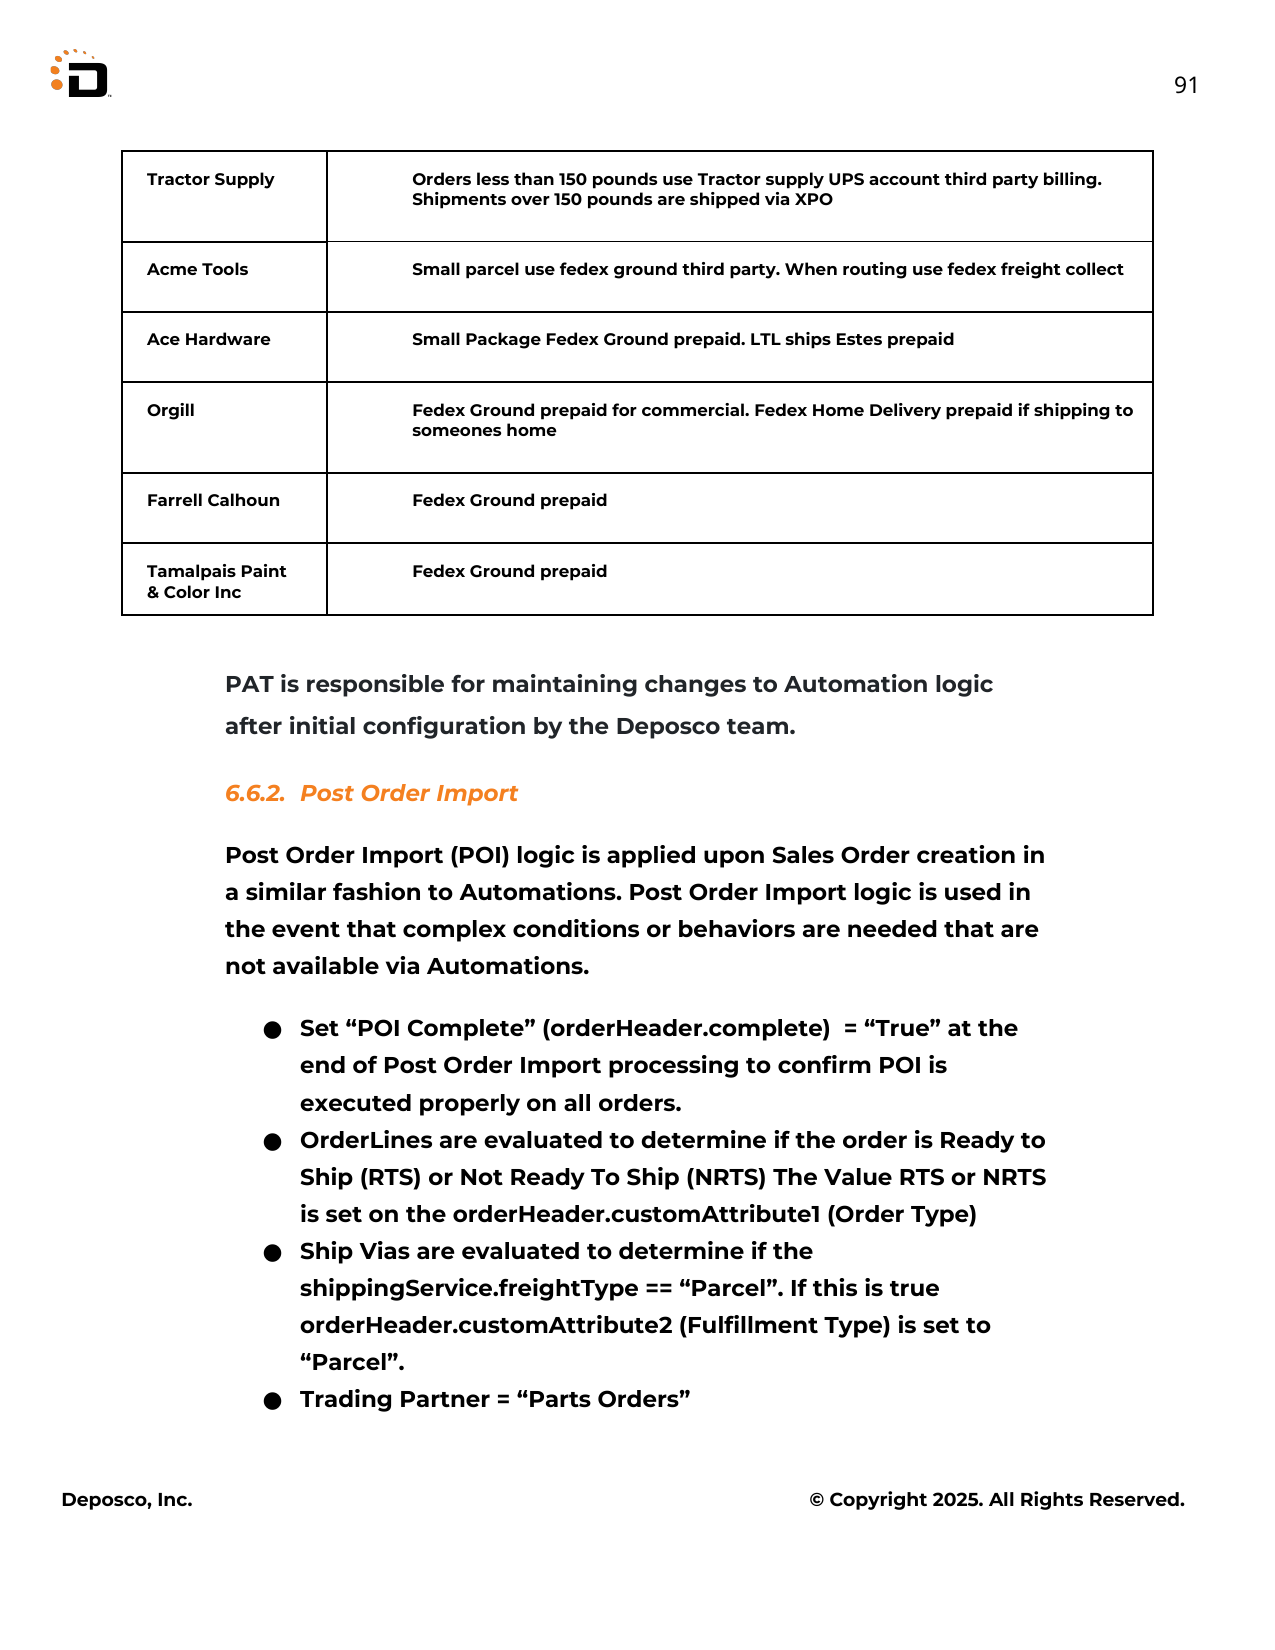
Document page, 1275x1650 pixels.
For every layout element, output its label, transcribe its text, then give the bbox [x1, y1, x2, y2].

picture [50, 49, 112, 97]
table_cell Orders less than 150 pounds use Tractor supply UPS account third party billing. Shipments over 150 pounds are shipped via XPO [328, 152, 1152, 241]
list Trading Partner = “Parts Orders” [262, 1386, 1050, 1413]
table_cell Tamalpais Paint & Color Inc [123, 544, 326, 614]
table_cell Ace Hardware [123, 313, 326, 381]
table_cell Orgill [123, 383, 326, 472]
table_cell Fedex Ground prepaid [328, 544, 1152, 614]
table_cell Fedex Ground prepaid for commercial. Fedex Home Delivery prepaid if shipping to someones home [328, 383, 1152, 472]
list OrderLines are evaluated to determine if the order is Ready to Ship (RTS) or Not Ready To Ship (NRTS) The Value RTS or NRTS is set on the orderHeader.customAttribute1 (Order Type) [262, 1126, 1050, 1228]
table_cell Small Package Fedex Ground prepaid. LTL ships Estes prepaid [328, 313, 1152, 381]
list Ship Vias are evaluated to determine if the shippingService.freightType == “Parcel”. If this is true orderHeader.customAttribute2 (Fulfillment Type) is set to “Parcel”. [262, 1237, 1050, 1376]
table_cell Acme Tools [123, 243, 326, 311]
subtitle 6.6.2. Post Order Import [225, 779, 1050, 807]
list Set “POI Complete” (orderHeader.complete) = “True” at the end of Post Order Import processing to confirm POI is executed properly on all orders. [262, 1015, 1050, 1117]
table_cell Tractor Supply [123, 152, 326, 241]
table_cell Fedex Ground prepaid [328, 474, 1152, 542]
table_cell Small parcel use fedex ground third party. When routing use fedex freight collect [328, 242, 1152, 311]
text PAT is responsible for maintaining changes to Automation logic after initial configuration by the Deposco team. [225, 671, 1050, 740]
table_cell Farrell Calhoun [123, 474, 326, 542]
text Post Order Import (POI) logic is applied upon Sales Order creation in a similar fashion to Automations. Post Order Import logic is used in the event that complex conditions or behaviors are needed that are not available via Automations. [225, 841, 1050, 981]
